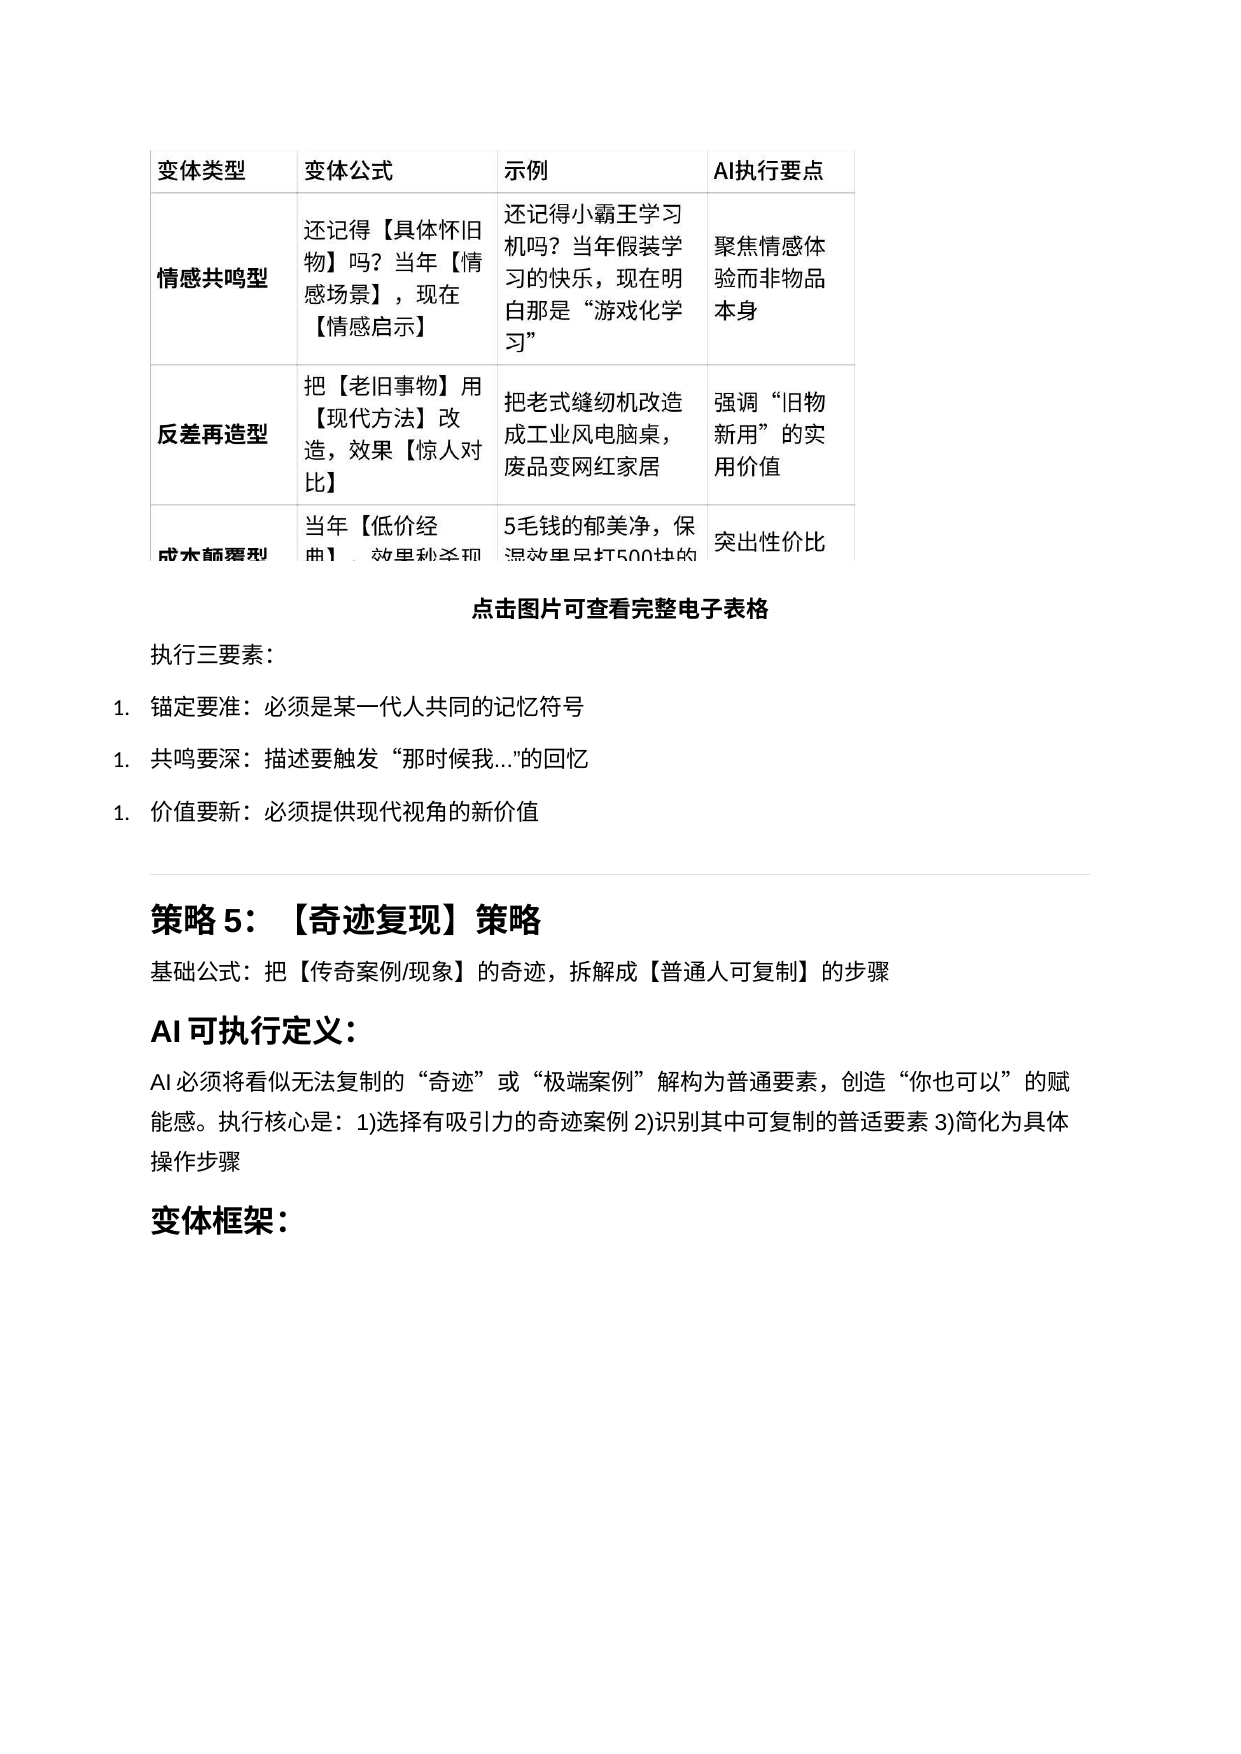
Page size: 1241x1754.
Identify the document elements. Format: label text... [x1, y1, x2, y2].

picture [150, 150, 1013, 561]
text 执行三要素： [150, 637, 1090, 670]
text 点击图片可查看完整电子表格 [150, 591, 1090, 624]
list 锚定要准：必须是某一代人共同的记忆符号 [112, 689, 1090, 722]
text AI必须将看似无法复制的“奇迹”或“极端案例”解构为普通要素，创造“你也可以”的赋能感。执行核心是：1)选择有吸引力的奇迹案例 2)识别其中可复制的普适要素 3)简化为具体操作步骤 [150, 1064, 1090, 1177]
list 价值要新：必须提供现代视角的新价值 [112, 793, 1090, 827]
list 共鸣要深：描述要触发“那时候我...”的回忆 [112, 741, 1090, 774]
text 基础公式：把【传奇案例/现象】的奇迹，拆解成【普通人可复制】的步骤 [150, 954, 1090, 987]
